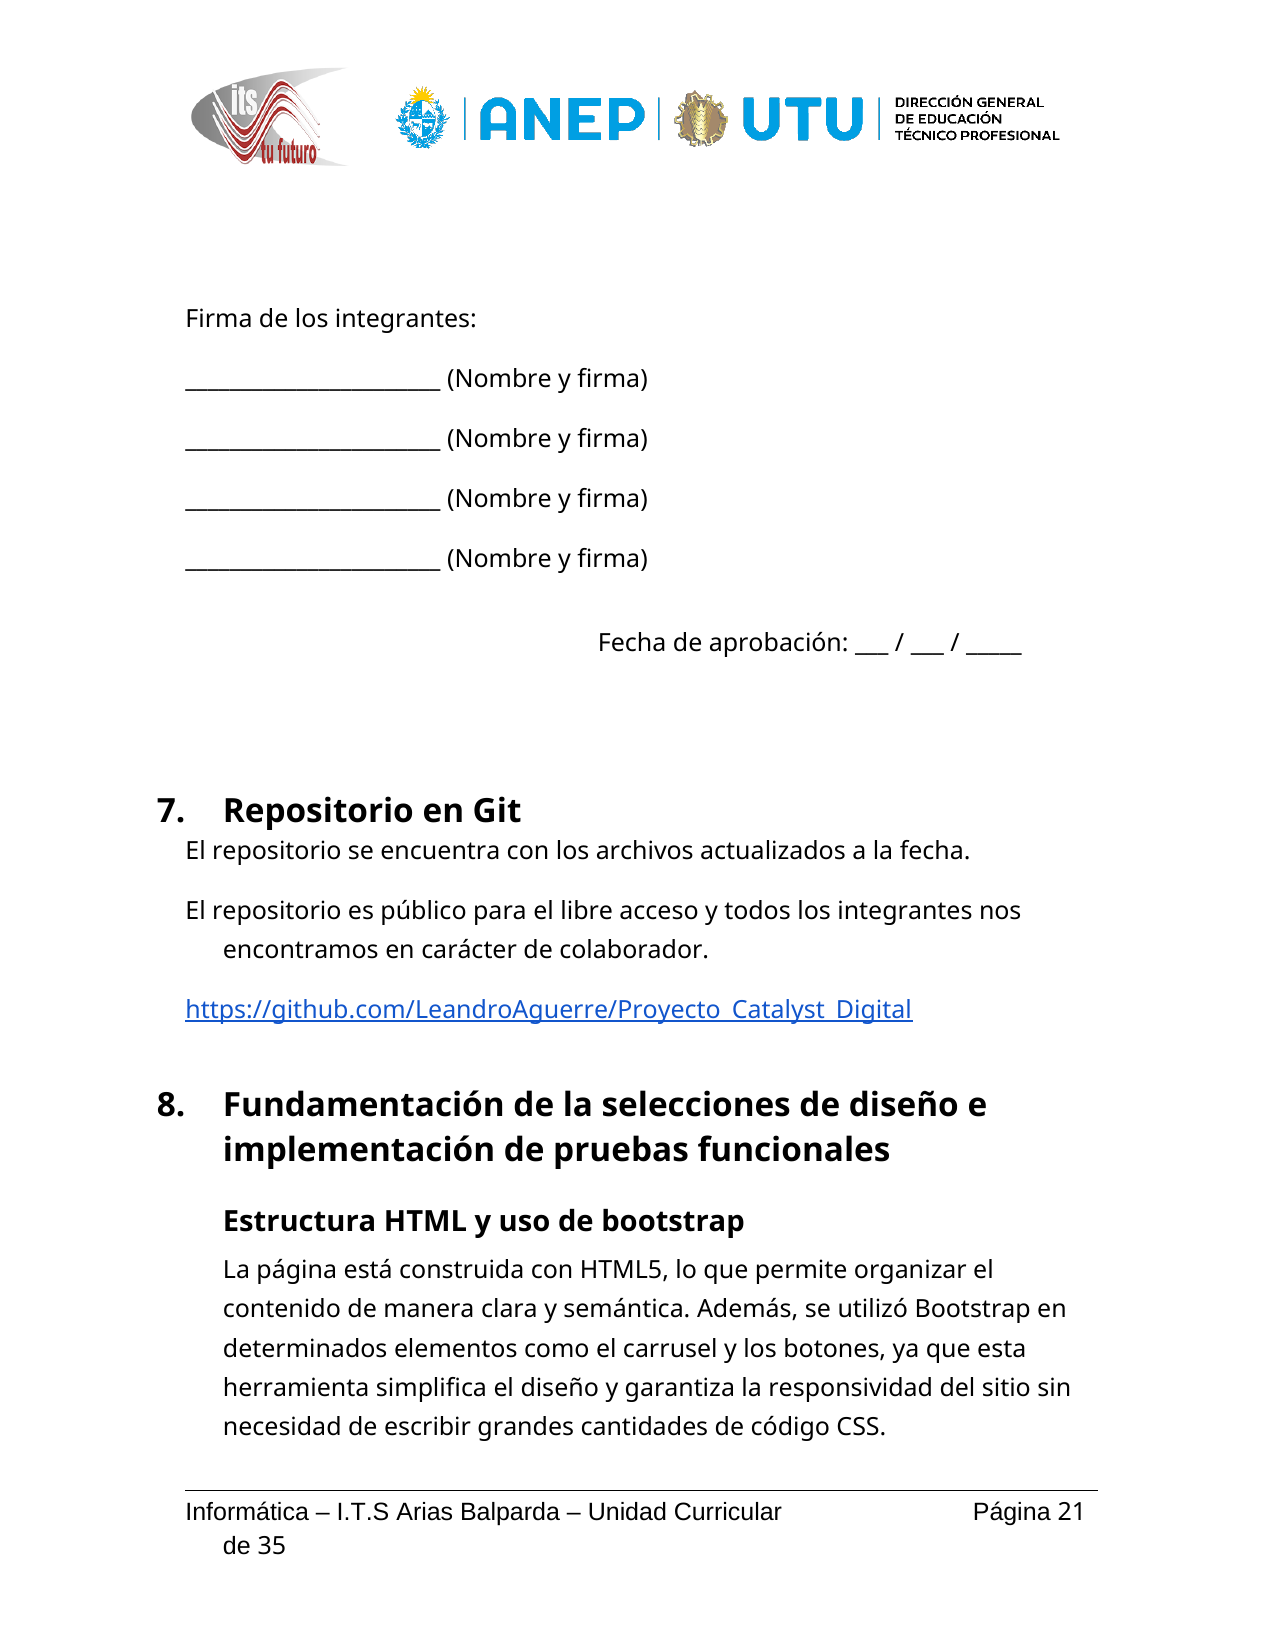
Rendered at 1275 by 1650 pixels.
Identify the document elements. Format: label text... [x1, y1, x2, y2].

text El repositorio es público para el libre acceso y todos los integrantes nos encontramos en carácter de colaborador. [185, 892, 1098, 966]
picture [185, 30, 1137, 202]
text _______________________ (Nombre y firma) [185, 541, 1098, 575]
text _______________________ (Nombre y firma) [185, 481, 1098, 515]
text _______________________ (Nombre y firma) [185, 421, 1098, 455]
text _______________________ (Nombre y firma) [185, 361, 1098, 395]
text Fecha de aprobación: ___ / ___ / _____ [598, 625, 1098, 659]
text La página está construida con HTML5, lo que permite organizar el contenido de manera clara y semántica. Además, se utilizó Bootstrap en determinados elementos como el carrusel y los botones, ya que esta herramienta simplifica el diseño y garantiza la responsividad del sitio sin necesidad de escribir grandes cantidades de código CSS. [223, 1252, 1098, 1443]
subtitle Estructura HTML y uso de bootstrap [223, 1201, 1098, 1240]
subtitle Fundamentación de la selecciones de diseño e implementación de pruebas funcionales [185, 1081, 1098, 1172]
text https://github.com/LeandroAguerre/Proyecto_Catalyst_Digital [185, 992, 1098, 1026]
subtitle Repositorio en Git [185, 787, 1098, 832]
text El repositorio se encuentra con los archivos actualizados a la fecha. [185, 832, 1098, 866]
text Firma de los integrantes: [185, 301, 1098, 335]
